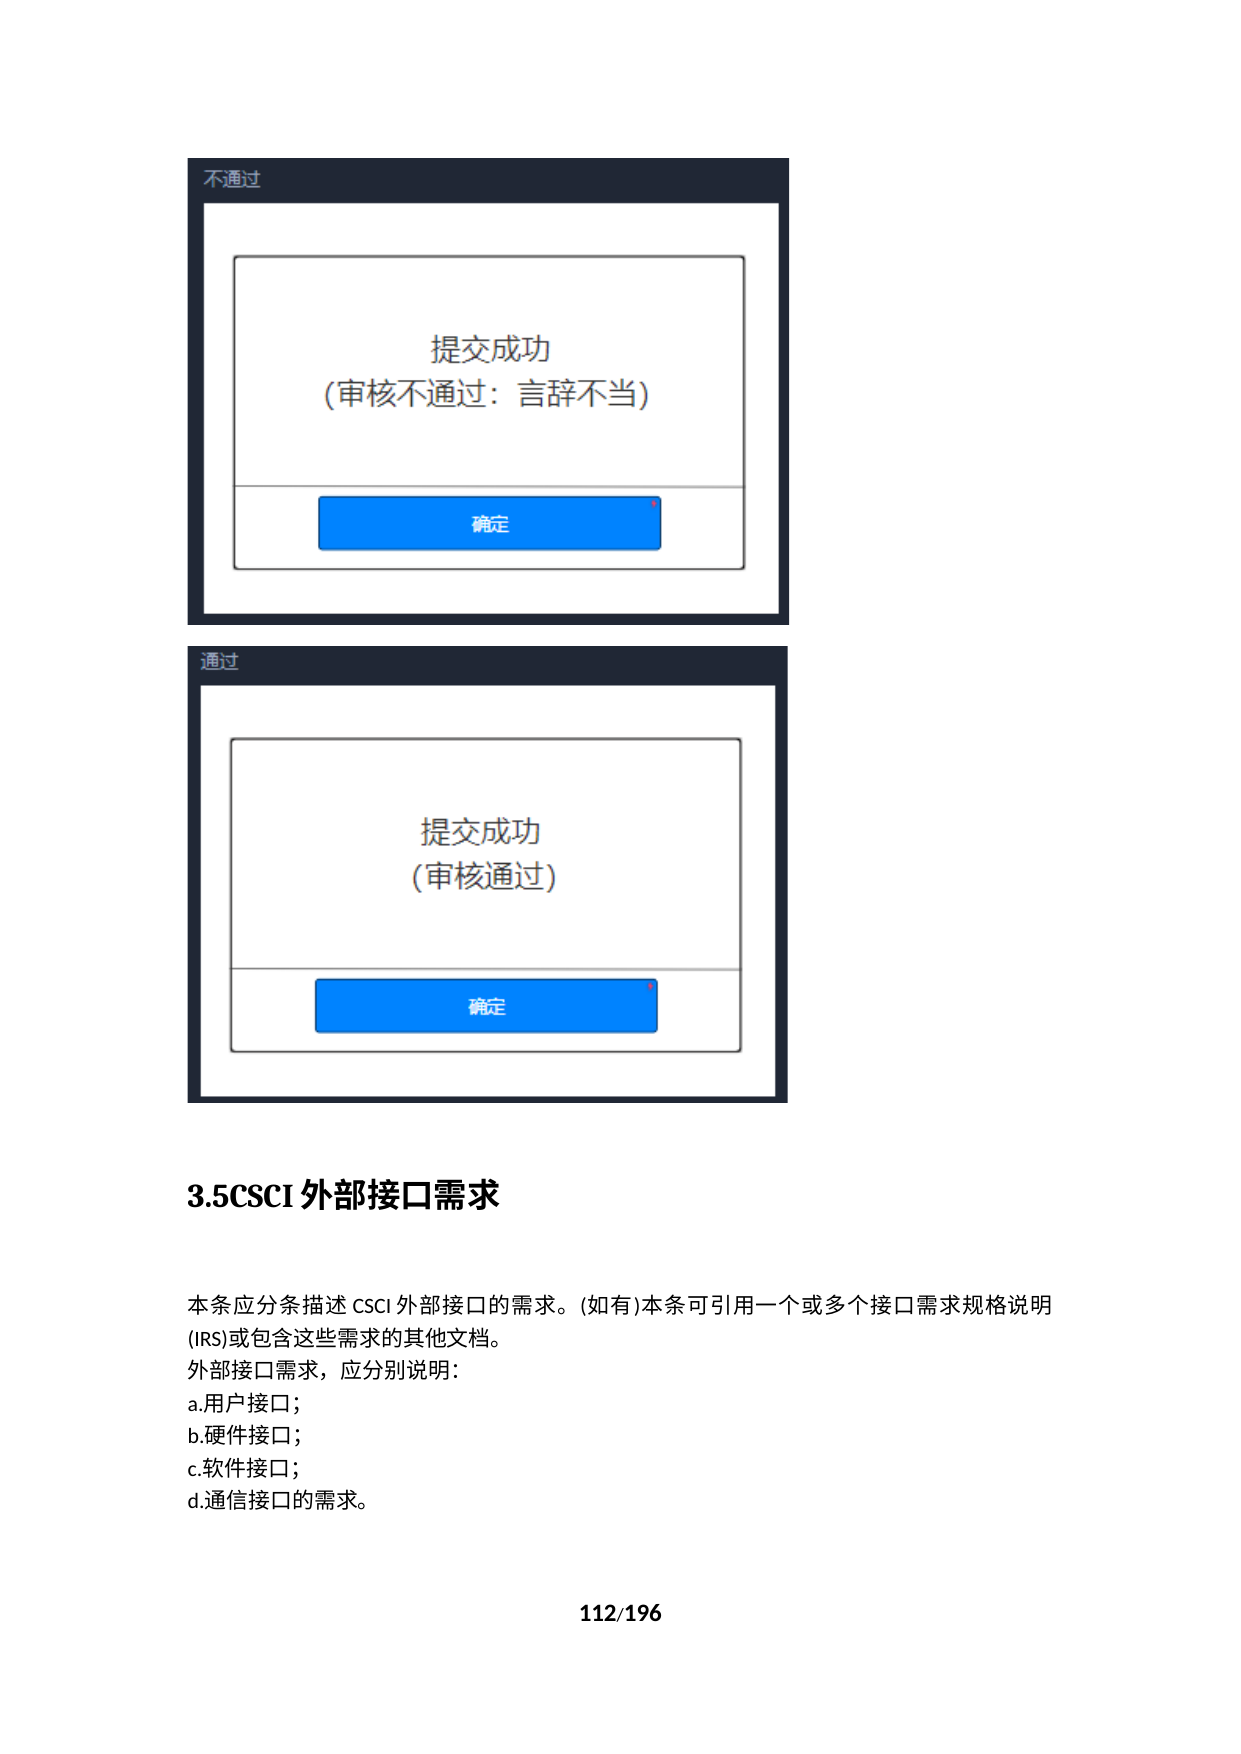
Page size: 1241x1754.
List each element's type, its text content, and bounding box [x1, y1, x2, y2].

text a.用户接口； [187, 1385, 1053, 1418]
subtitle 3.5CSCI外部接口需求 [187, 1161, 1053, 1226]
text d.通信接口的需求。 [187, 1483, 1053, 1515]
text b.硬件接口； [187, 1418, 1053, 1450]
text 本条应分条描述CSCI外部接口的需求。(如有)本条可引用一个或多个接口需求规格说明(IRS)或包含这些需求的其他文档。 [187, 1288, 1053, 1353]
text 外部接口需求，应分别说明： [187, 1353, 1053, 1385]
text c.软件接口； [187, 1450, 1053, 1483]
